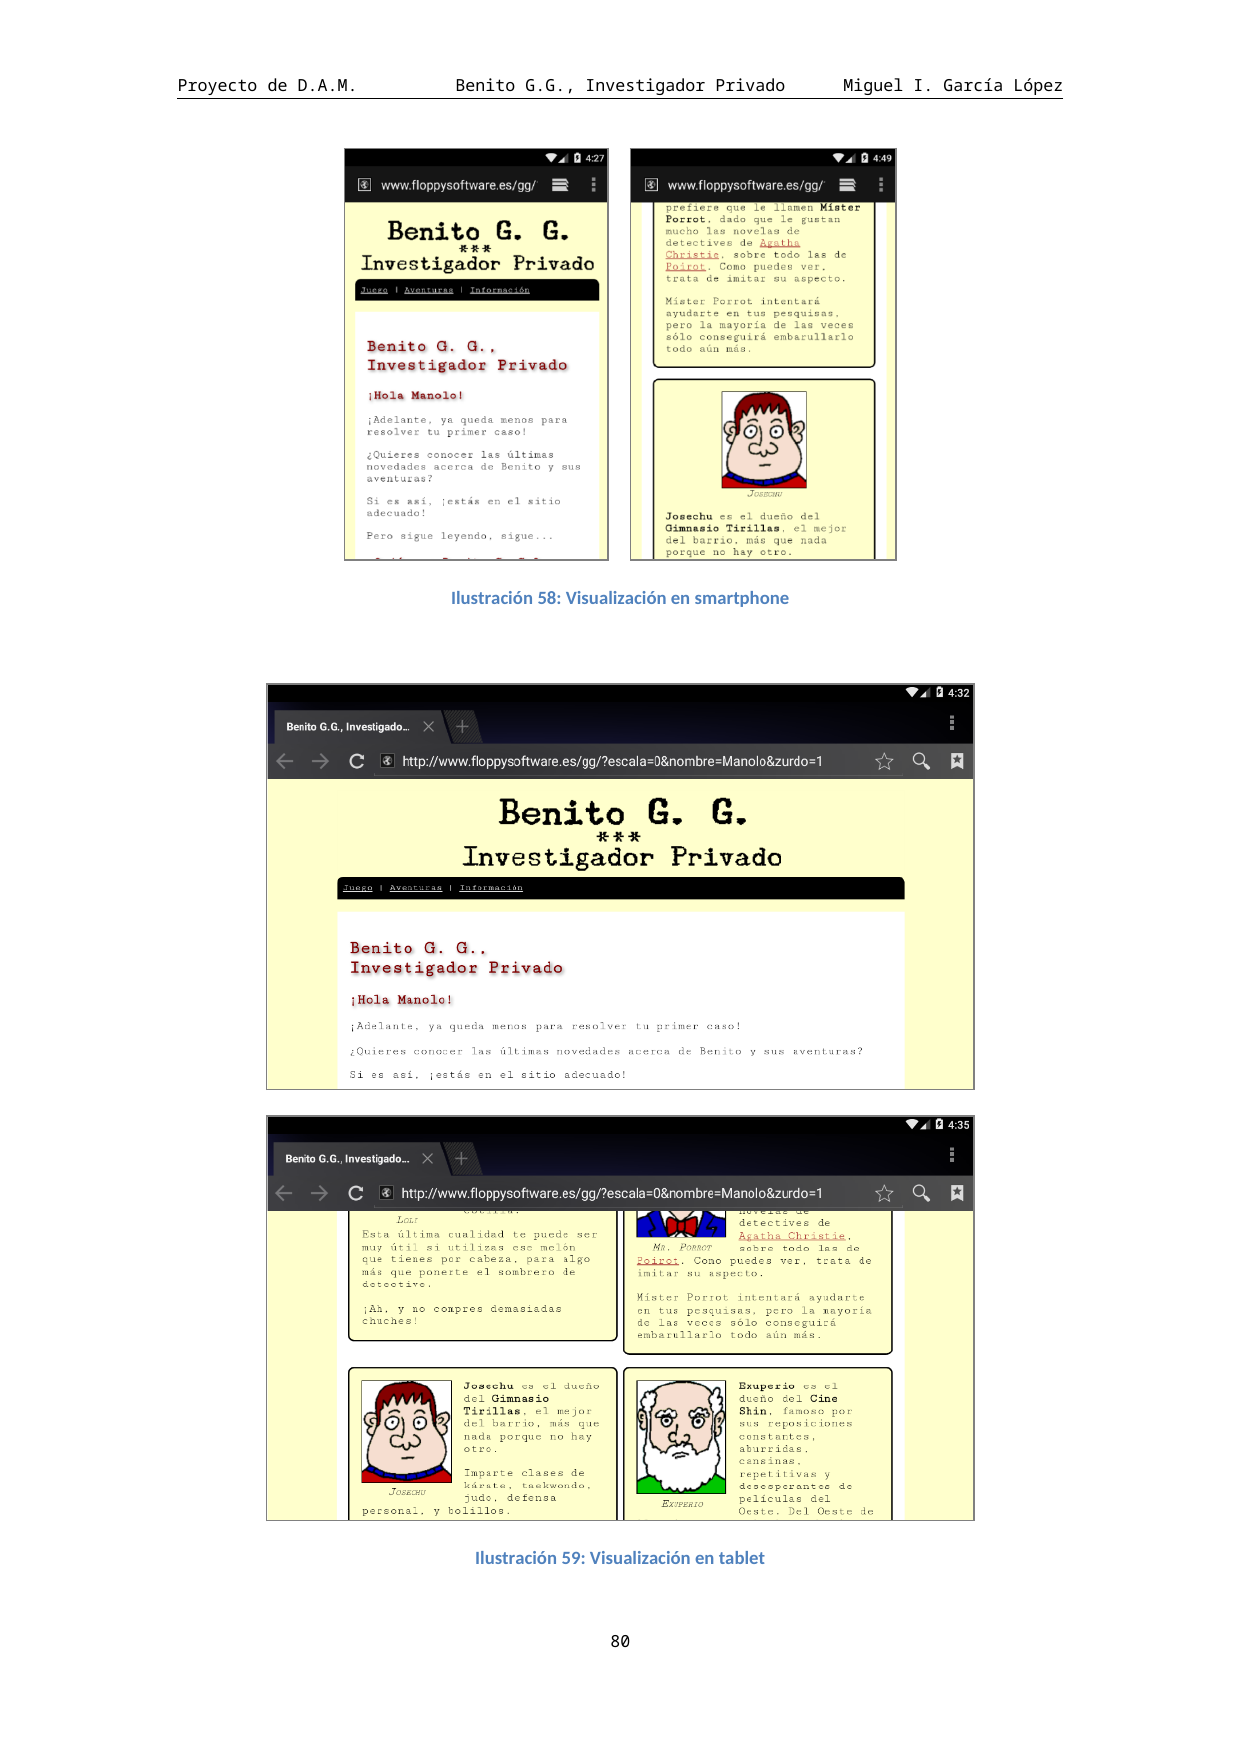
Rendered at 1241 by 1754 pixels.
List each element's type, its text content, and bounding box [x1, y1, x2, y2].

picture [267, 1117, 973, 1520]
picture [267, 685, 973, 1089]
picture [631, 149, 895, 559]
picture [345, 149, 607, 559]
